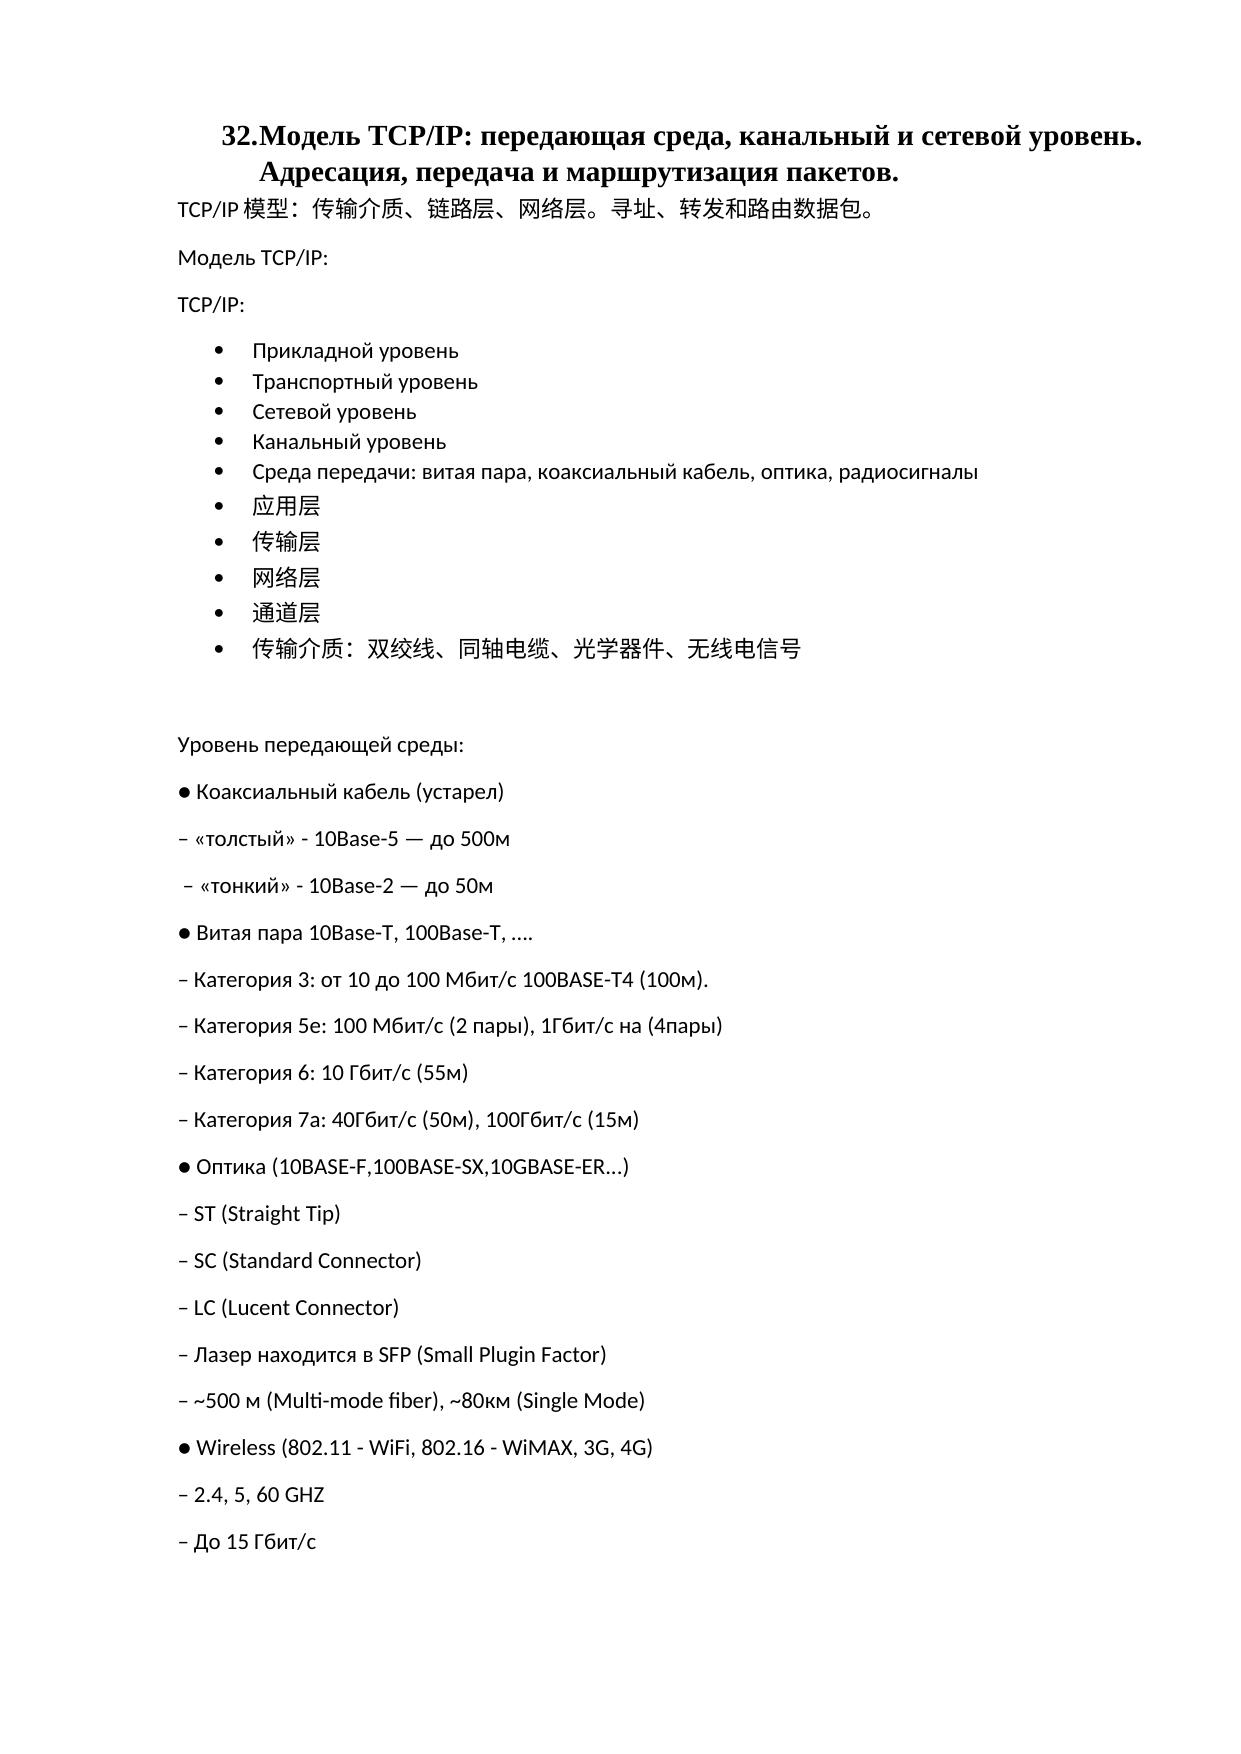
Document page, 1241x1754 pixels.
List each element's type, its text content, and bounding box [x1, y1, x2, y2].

text – LC (Lucent Connector) [177, 1293, 1152, 1321]
text – Лазер находится в SFP (Small Plugin Factor) [177, 1340, 1152, 1368]
text – До 15 Гбит/c [177, 1527, 1152, 1555]
text – Категория 5е: 100 Мбит/c (2 пары), 1Гбит/c на (4пары) [177, 1012, 1152, 1040]
text Модель TCP/IP: передающая среда, канальный и сетевой уровень. Адресация, передача и маршрутизация пакетов. [221, 118, 1152, 188]
text – «тонкий» - 10Base-2 — до 50м [177, 871, 1152, 899]
text – 2.4, 5, 60 GHZ [177, 1480, 1152, 1508]
text – «толстый» - 10Base-5 — до 500м [177, 824, 1152, 852]
text ● Wireless (802.11 - WiFi, 802.16 - WiMAX, 3G, 4G) [177, 1433, 1152, 1462]
text ● Коаксиальный кабель (устарел) [177, 777, 1152, 805]
text Модель TCP/IP: [177, 243, 1152, 271]
text – Категория 7а: 40Гбит/c (50м), 100Гбит/c (15м) [177, 1105, 1152, 1133]
text – ST (Straight Tip) [177, 1199, 1152, 1227]
list 网络层 [215, 559, 1152, 593]
list Транспортный уровень [215, 367, 1152, 395]
text – Категория 6: 10 Гбит/c (55м) [177, 1058, 1152, 1087]
list 传输层 [215, 523, 1152, 557]
text ● Витая пара 10Base-T, 100Base-T, …. [177, 918, 1152, 946]
text – Категория 3: от 10 до 100 Мбит/с 100BASE-T4 (100м). [177, 965, 1152, 993]
text Уровень передающей среды: [177, 730, 1152, 758]
list Канальный уровень [215, 427, 1152, 455]
text – ~500 м (Multi-mode fiber), ~80км (Single Mode) [177, 1387, 1152, 1415]
text TCP/IP模型：传输介质、链路层、网络层。寻址、转发和路由数据包。 [177, 190, 1152, 224]
list 应用层 [215, 488, 1152, 521]
list Прикладной уровень [215, 337, 1152, 365]
list 通道层 [215, 595, 1152, 628]
text – SC (Standard Connector) [177, 1246, 1152, 1274]
text TCP/IP: [177, 290, 1152, 318]
list 传输介质：双绞线、同轴电缆、光学器件、无线电信号 [215, 631, 1152, 664]
list Сетевой уровень [215, 397, 1152, 425]
list Среда передачи: витая пара, коаксиальный кабель, оптика, радиосигналы [215, 457, 1152, 486]
text ● Оптика (10BASE-F,100BASE-SX,10GBASE-ER...) [177, 1152, 1152, 1180]
